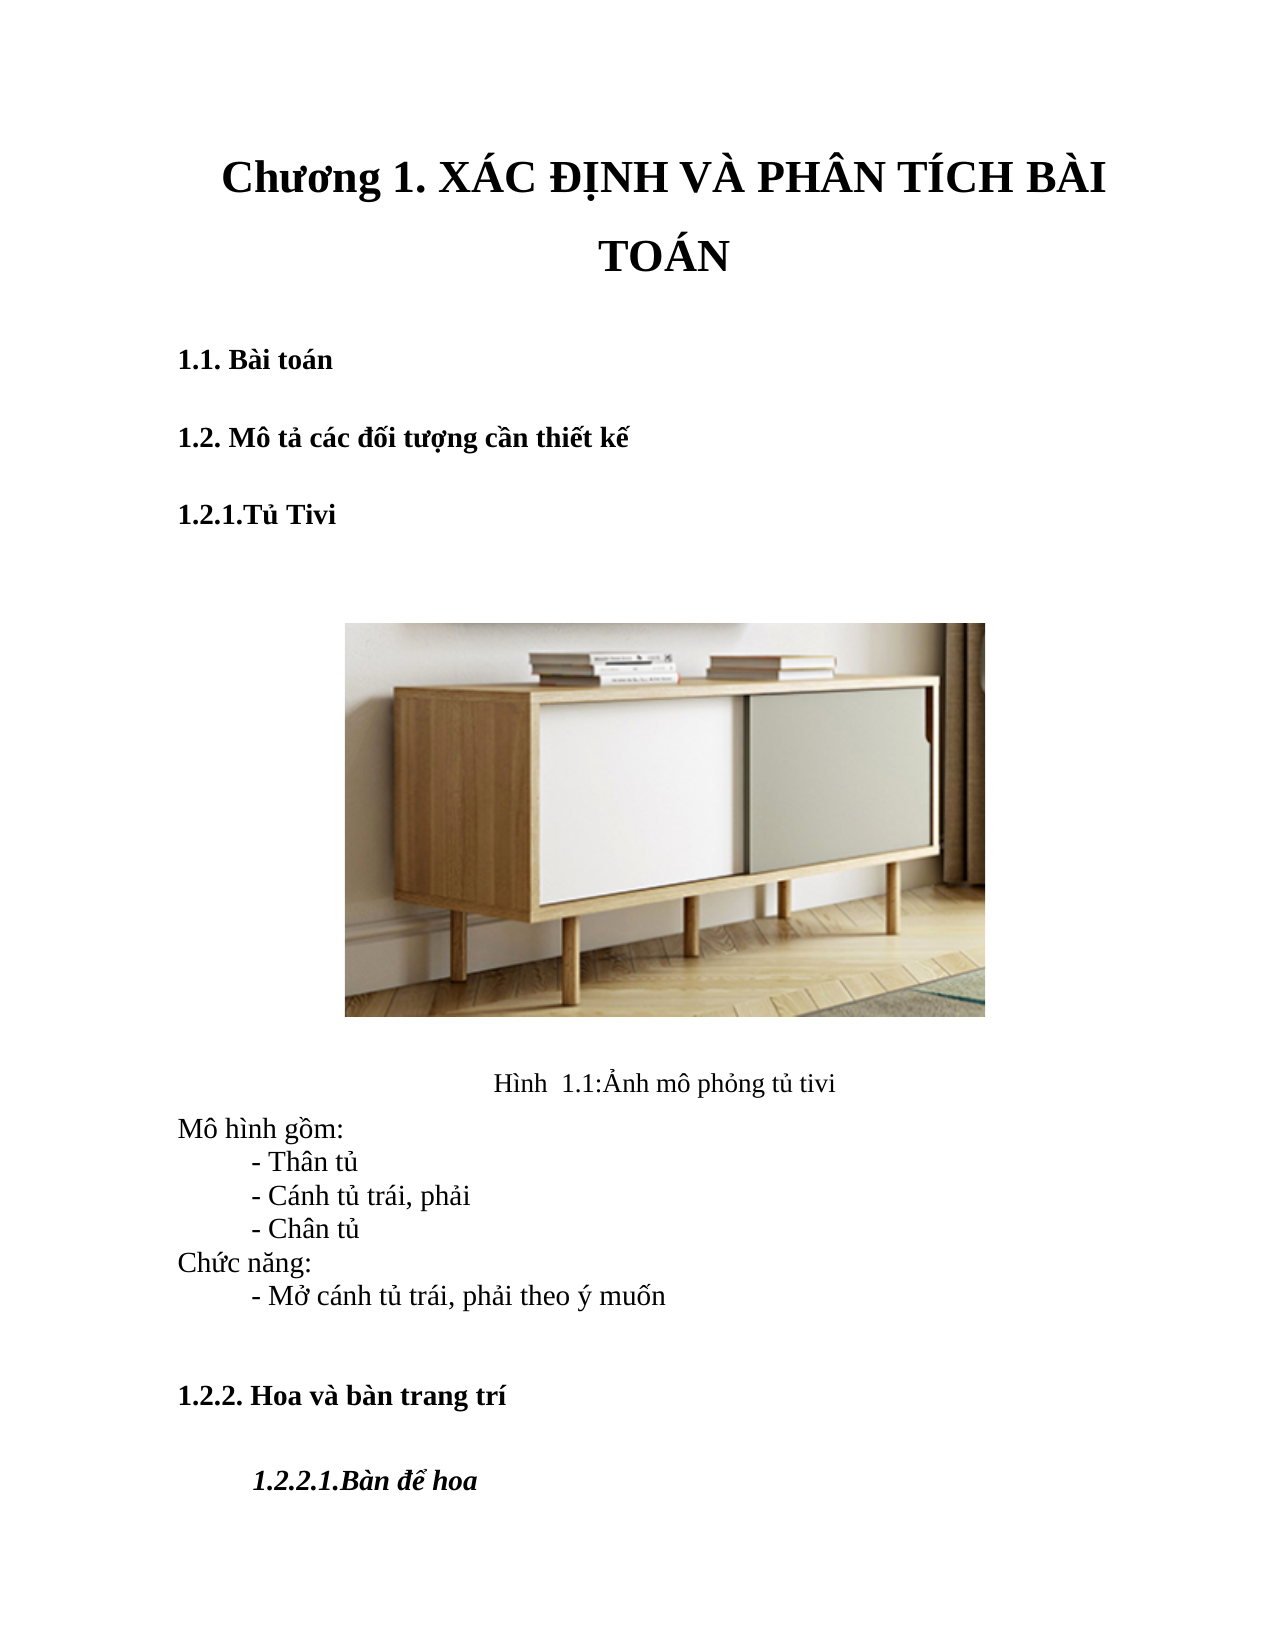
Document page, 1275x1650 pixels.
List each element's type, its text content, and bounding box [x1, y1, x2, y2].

subtitle 1.1. Bài toán [177, 342, 1152, 376]
picture [344, 623, 986, 1017]
text - Thân tủ [177, 1144, 1152, 1178]
text 1.2.2.1.Bàn để hoa [252, 1463, 1152, 1496]
text Chức năng: [177, 1245, 1152, 1278]
subtitle 1.2. Mô tả các đối tượng cần thiết kế [177, 420, 1152, 453]
text - Cánh tủ trái, phải [177, 1178, 1152, 1211]
text Mô hình gồm: [177, 1111, 1152, 1144]
subtitle 1.2.2. Hoa và bàn trang trí [177, 1378, 1152, 1411]
text - Mở cánh tủ trái, phải theo ý muốn [177, 1278, 1152, 1312]
subtitle Chương 1. XÁC ĐỊNH VÀ PHÂN TÍCH BÀI TOÁN [177, 150, 1152, 282]
text - Chân tủ [177, 1211, 1152, 1245]
text Hình 1.1:Ảnh mô phỏng tủ tivi [177, 1067, 1152, 1098]
subtitle 1.2.1.Tủ Tivi [177, 497, 1152, 531]
